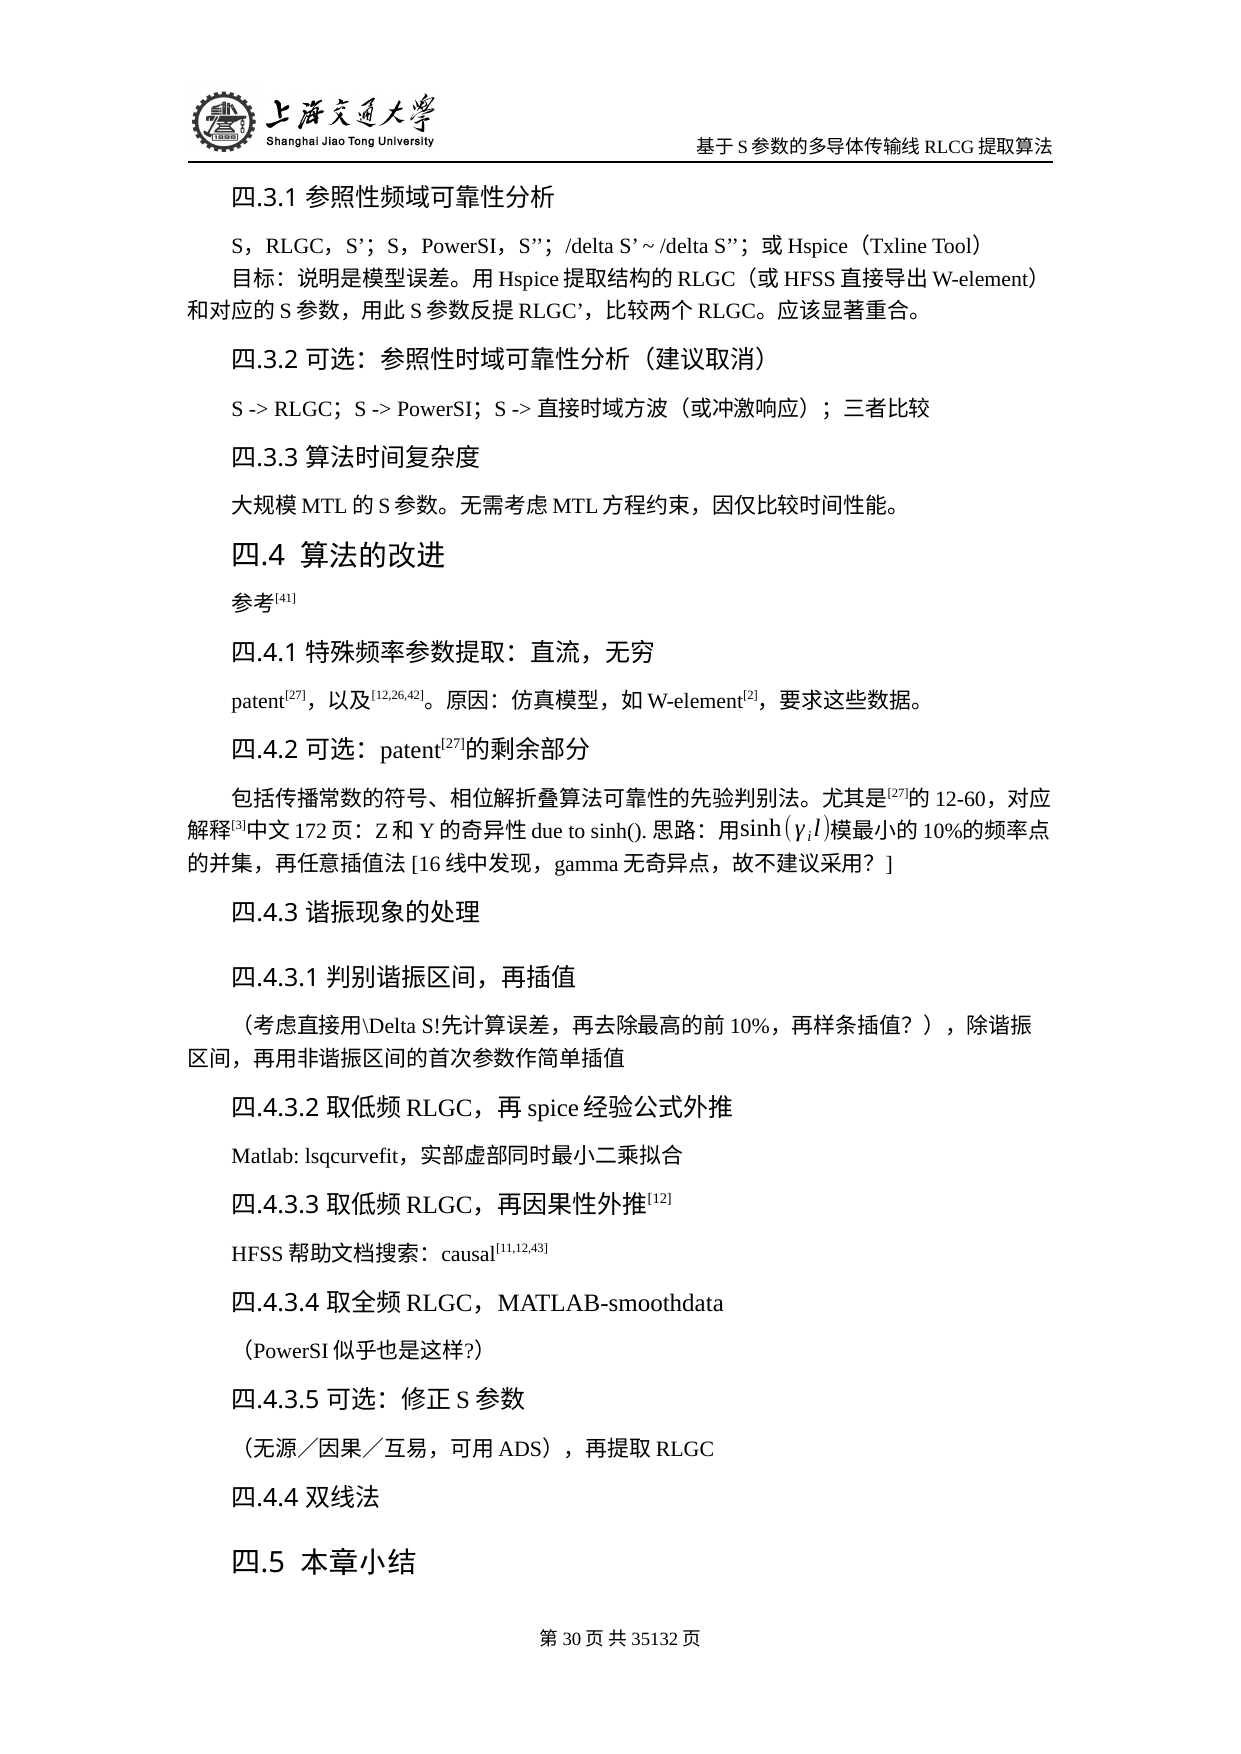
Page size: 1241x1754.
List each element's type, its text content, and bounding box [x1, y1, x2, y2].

text 包括传播常数的符号、相位解折叠算法可靠性的先验判别法。尤其是[27]的12-60，对应解释[3]中文172页：Z和Y的奇异性due to sinh(). 思路：用模最小的10%的频率点的并集，再任意插值法 [16线中发现，gamma无奇异点，故不建议采用？] [187, 780, 1053, 878]
subtitle 可选：修正S参数 [187, 1365, 1050, 1430]
text （无源／因果／互易，可用ADS），再提取RLGC [187, 1430, 1053, 1463]
subtitle 特殊频率参数提取：直流，无穷 [187, 618, 1050, 683]
subtitle 谐振现象的处理 [187, 878, 1050, 943]
subtitle 可选：patent[27]的剩余部分 [187, 715, 1050, 780]
text 目标：说明是模型误差。用Hspice提取结构的RLGC（或HFSS直接导出W-element）和对应的S参数，用此S参数反提RLGC’，比较两个RLGC。应该显著重合。 [187, 260, 1053, 325]
subtitle 取全频RLGC，MATLAB-smoothdata [187, 1268, 1050, 1333]
subtitle 取低频RLGC，再因果性外推[12] [187, 1170, 1050, 1235]
subtitle 双线法 [187, 1463, 1050, 1528]
text （PowerSI似乎也是这样?） [187, 1333, 1053, 1365]
text S -> RLGC；S -> PowerSI；S -> 直接时域方波（或冲激响应）；三者比较 [187, 390, 1053, 423]
subtitle 参照性频域可靠性分析 [187, 163, 1050, 228]
text 参考[41] [187, 585, 1053, 618]
text HFSS帮助文档搜索：causal[11,12,43] [187, 1235, 1053, 1268]
text 大规模MTL的S参数。无需考虑MTL方程约束，因仅比较时间性能。 [187, 488, 1053, 520]
subtitle 算法的改进 [187, 520, 1050, 585]
text （考虑直接用\Delta S!先计算误差，再去除最高的前10%，再样条插值？），除谐振区间，再用非谐振区间的首次参数作简单插值 [187, 1008, 1053, 1073]
text S，RLGC，S’；S，PowerSI，S’’；/delta S’ ~ /delta S’’；或Hspice（Txline Tool） [187, 228, 1053, 260]
subtitle 取低频RLGC，再spice经验公式外推 [187, 1073, 1050, 1138]
subtitle 可选：参照性时域可靠性分析（建议取消） [187, 325, 1050, 390]
subtitle 判别谐振区间，再插值 [187, 943, 1050, 1008]
text Matlab: lsqcurvefit，实部虚部同时最小二乘拟合 [187, 1138, 1053, 1170]
subtitle 本章小结 [187, 1528, 1050, 1593]
text patent[27]，以及[12,26,42]。原因：仿真模型，如W-element[2]，要求这些数据。 [187, 683, 1053, 715]
subtitle 算法时间复杂度 [187, 423, 1050, 488]
